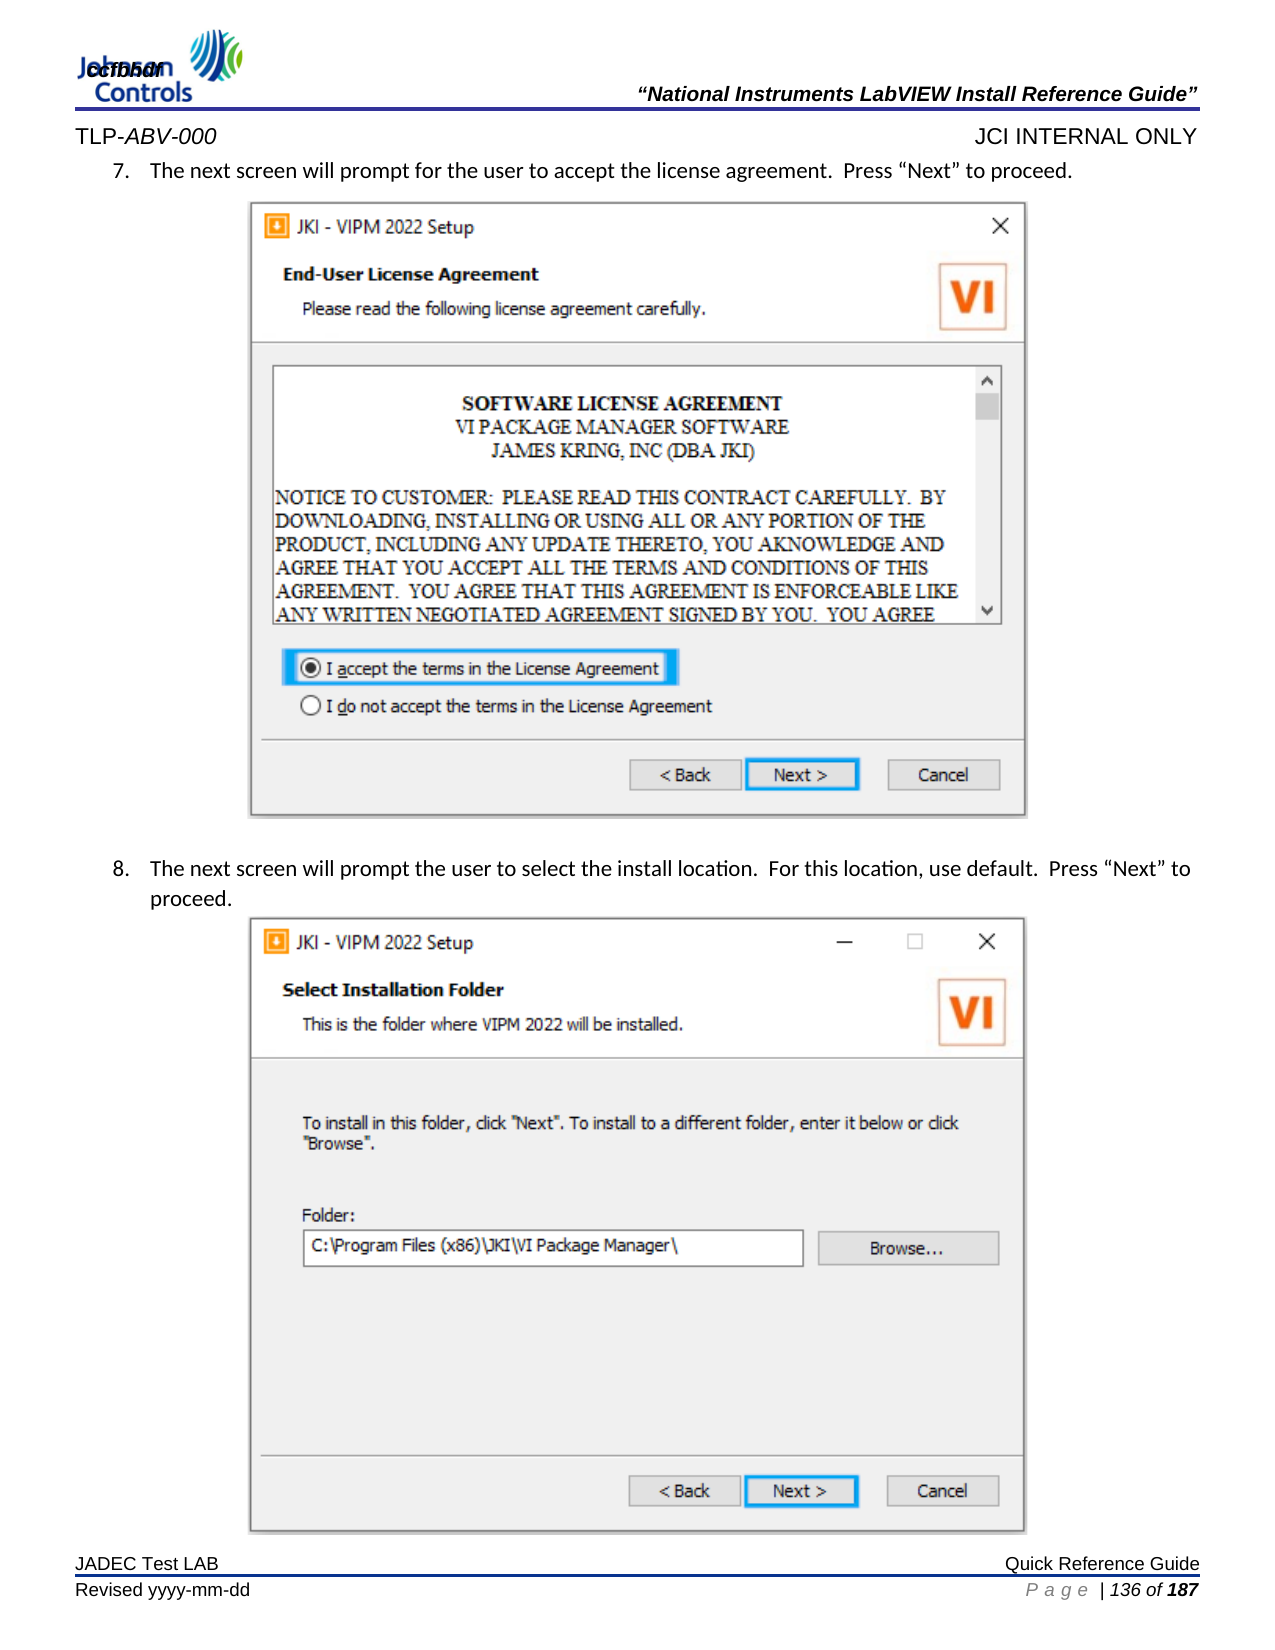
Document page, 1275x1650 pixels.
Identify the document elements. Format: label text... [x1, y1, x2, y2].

picture [76, 26, 246, 105]
list The next screen will prompt for the user to accept the license agreement. Press “Next” to proceed. [112, 156, 1200, 184]
picture [246, 201, 1029, 819]
list The next screen will prompt the user to select the install location. For this location, use default. Press “Next” to proceed. [112, 854, 1200, 912]
picture [247, 915, 1028, 1535]
